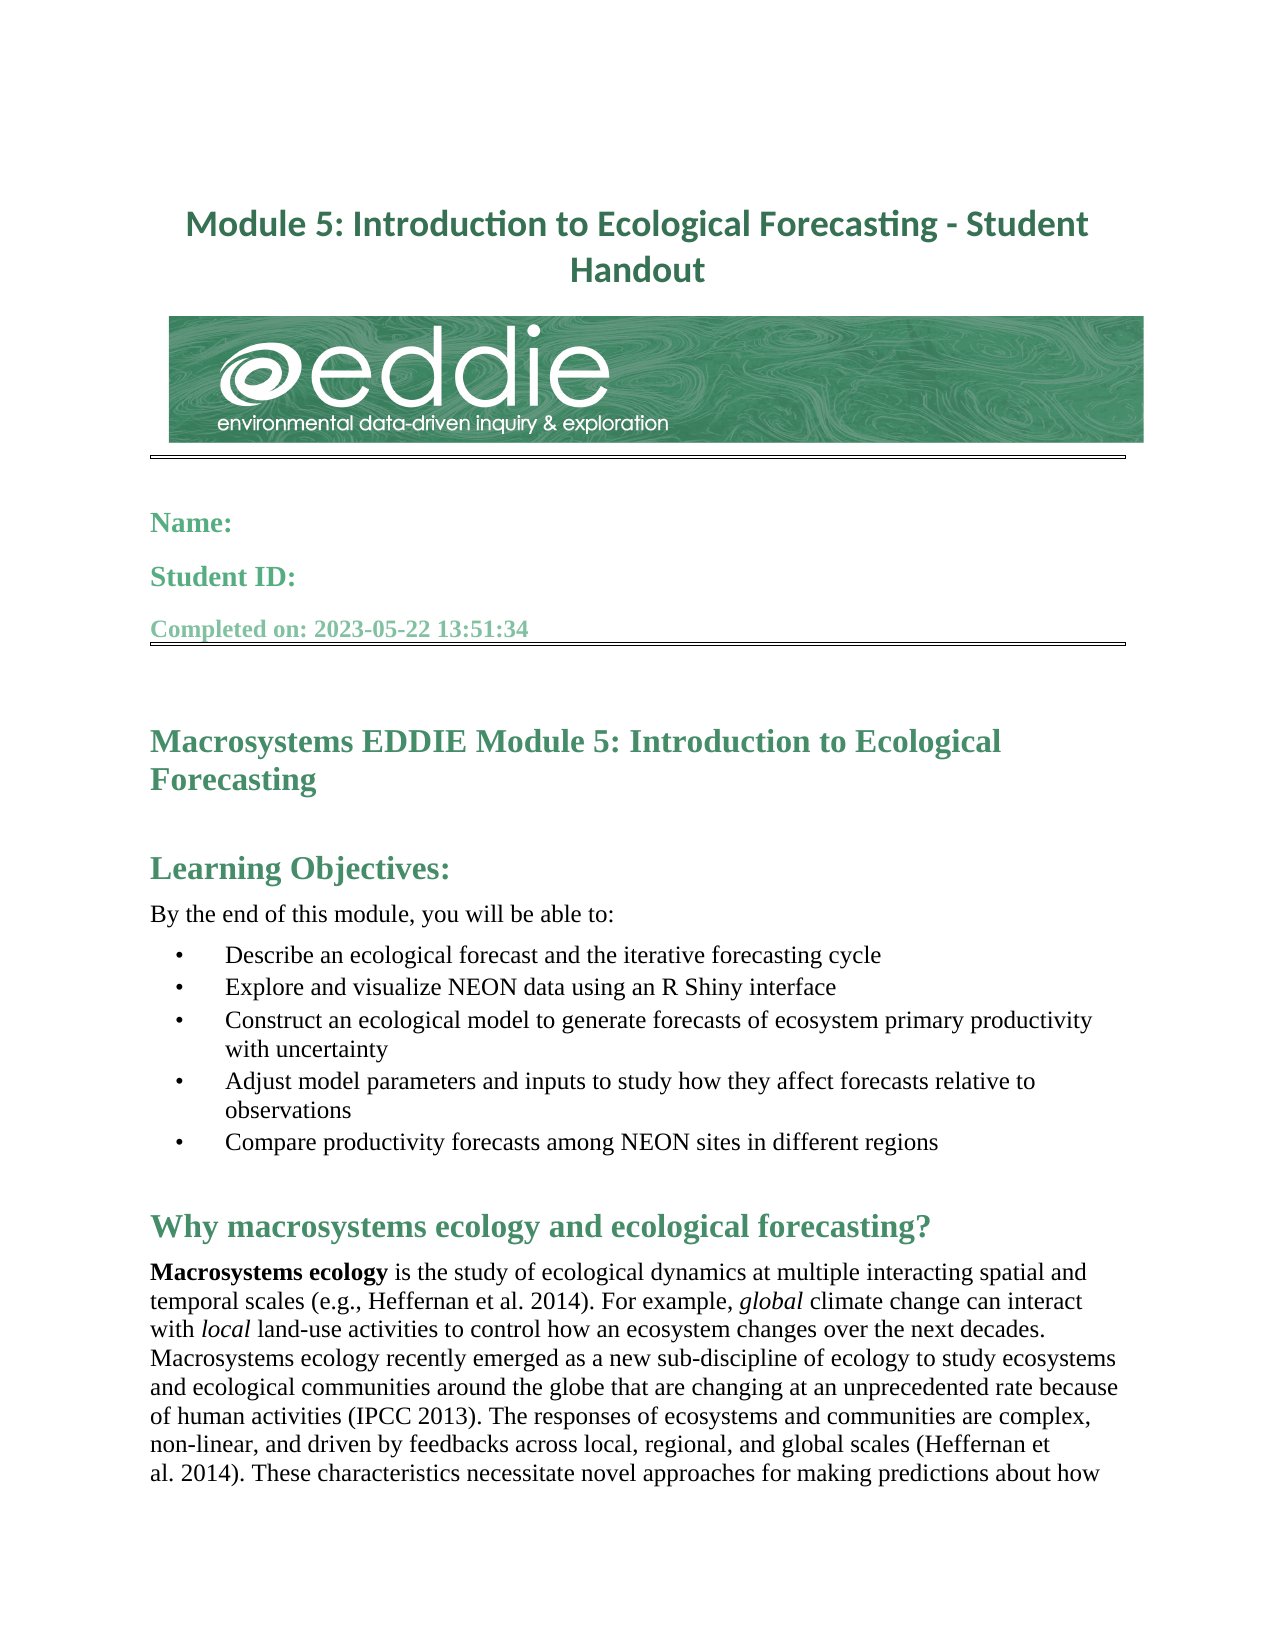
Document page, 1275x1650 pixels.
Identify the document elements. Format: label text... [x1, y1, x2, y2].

list Compare productivity forecasts among NEON sites in different regions [175, 1127, 1125, 1156]
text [150, 1257, 1125, 1487]
list Adjust model parameters and inputs to study how they affect forecasts relative to observations [175, 1066, 1125, 1124]
subtitle Completed on: 2023-05-22 13:51:34 [150, 614, 1125, 642]
list Construct an ecological model to generate forecasts of ecosystem primary productivity with uncertainty [175, 1005, 1125, 1062]
subtitle Name: [150, 505, 1125, 538]
title Module 5: Introduction to Ecological Forecasting - Student Handout [150, 200, 1125, 292]
list Explore and visualize NEON data using an R Shiny interface [175, 972, 1125, 1001]
picture [168, 316, 1144, 443]
subtitle Why macrosystems ecology and ecological forecasting? [150, 1206, 1125, 1244]
subtitle Learning Objectives: [150, 848, 1125, 886]
text By the end of this module, you will be able to: [150, 899, 1125, 927]
subtitle Student ID: [150, 559, 1125, 593]
list Describe an ecological forecast and the iterative forecasting cycle [175, 940, 1125, 969]
subtitle Macrosystems EDDIE Module 5: Introduction to Ecological Forecasting [150, 721, 1125, 798]
